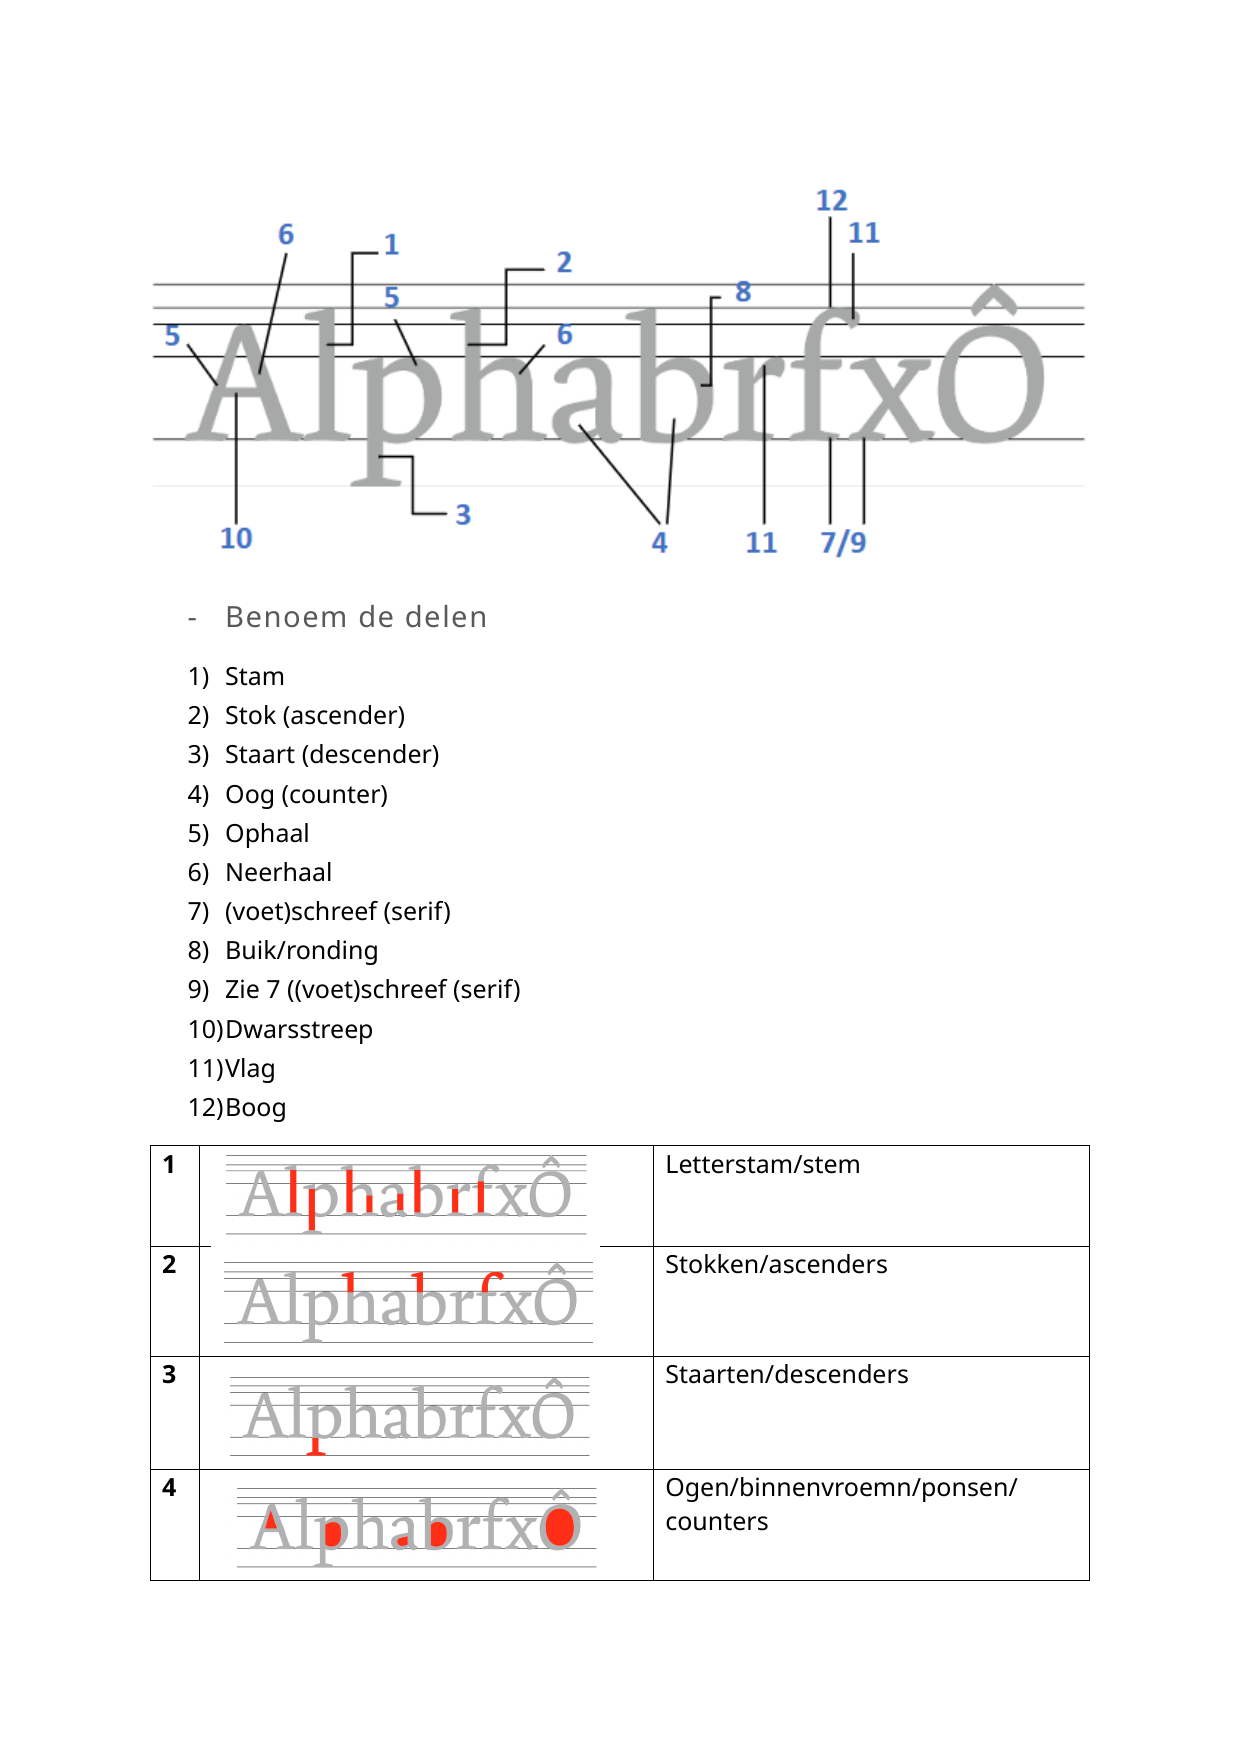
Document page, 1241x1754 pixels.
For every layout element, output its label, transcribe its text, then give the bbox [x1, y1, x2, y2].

list Boog [187, 1089, 1090, 1124]
table_cell [600, 1470, 653, 1580]
picture [211, 1146, 600, 1356]
table_cell 3 [151, 1357, 199, 1469]
table_cell Staarten/descenders [654, 1357, 1089, 1469]
list Staart (descender) [187, 737, 1090, 771]
list (voet)schreef (serif) [187, 894, 1090, 928]
list Oog (counter) [187, 776, 1090, 810]
picture [211, 1470, 600, 1580]
list Zie 7 ((voet)schreef (serif) [187, 972, 1090, 1006]
list Stam [187, 659, 1090, 693]
table_header 1 [151, 1146, 199, 1246]
table_header [600, 1146, 653, 1246]
table_cell Stokken/ascenders [654, 1247, 1089, 1356]
list Vlag [187, 1050, 1090, 1084]
subtitle Benoem de delen [187, 596, 1090, 636]
picture [150, 150, 1091, 575]
table_cell [600, 1247, 653, 1356]
table_cell Ogen/binnenvroemn/ponsen/counters [654, 1470, 1089, 1580]
picture [211, 1357, 600, 1469]
table_cell [200, 1470, 211, 1580]
table_cell [200, 1357, 211, 1469]
list Ophaal [187, 815, 1090, 849]
list Dwarsstreep [187, 1011, 1090, 1045]
list Stok (ascender) [187, 698, 1090, 732]
table_cell [200, 1247, 211, 1356]
table_header Letterstam/stem [654, 1146, 1089, 1246]
table_header [200, 1146, 211, 1246]
list Buik/ronding [187, 933, 1090, 967]
table_cell 4 [151, 1470, 199, 1580]
table_cell [600, 1357, 653, 1469]
table_cell 2 [151, 1247, 199, 1356]
list Neerhaal [187, 854, 1090, 889]
